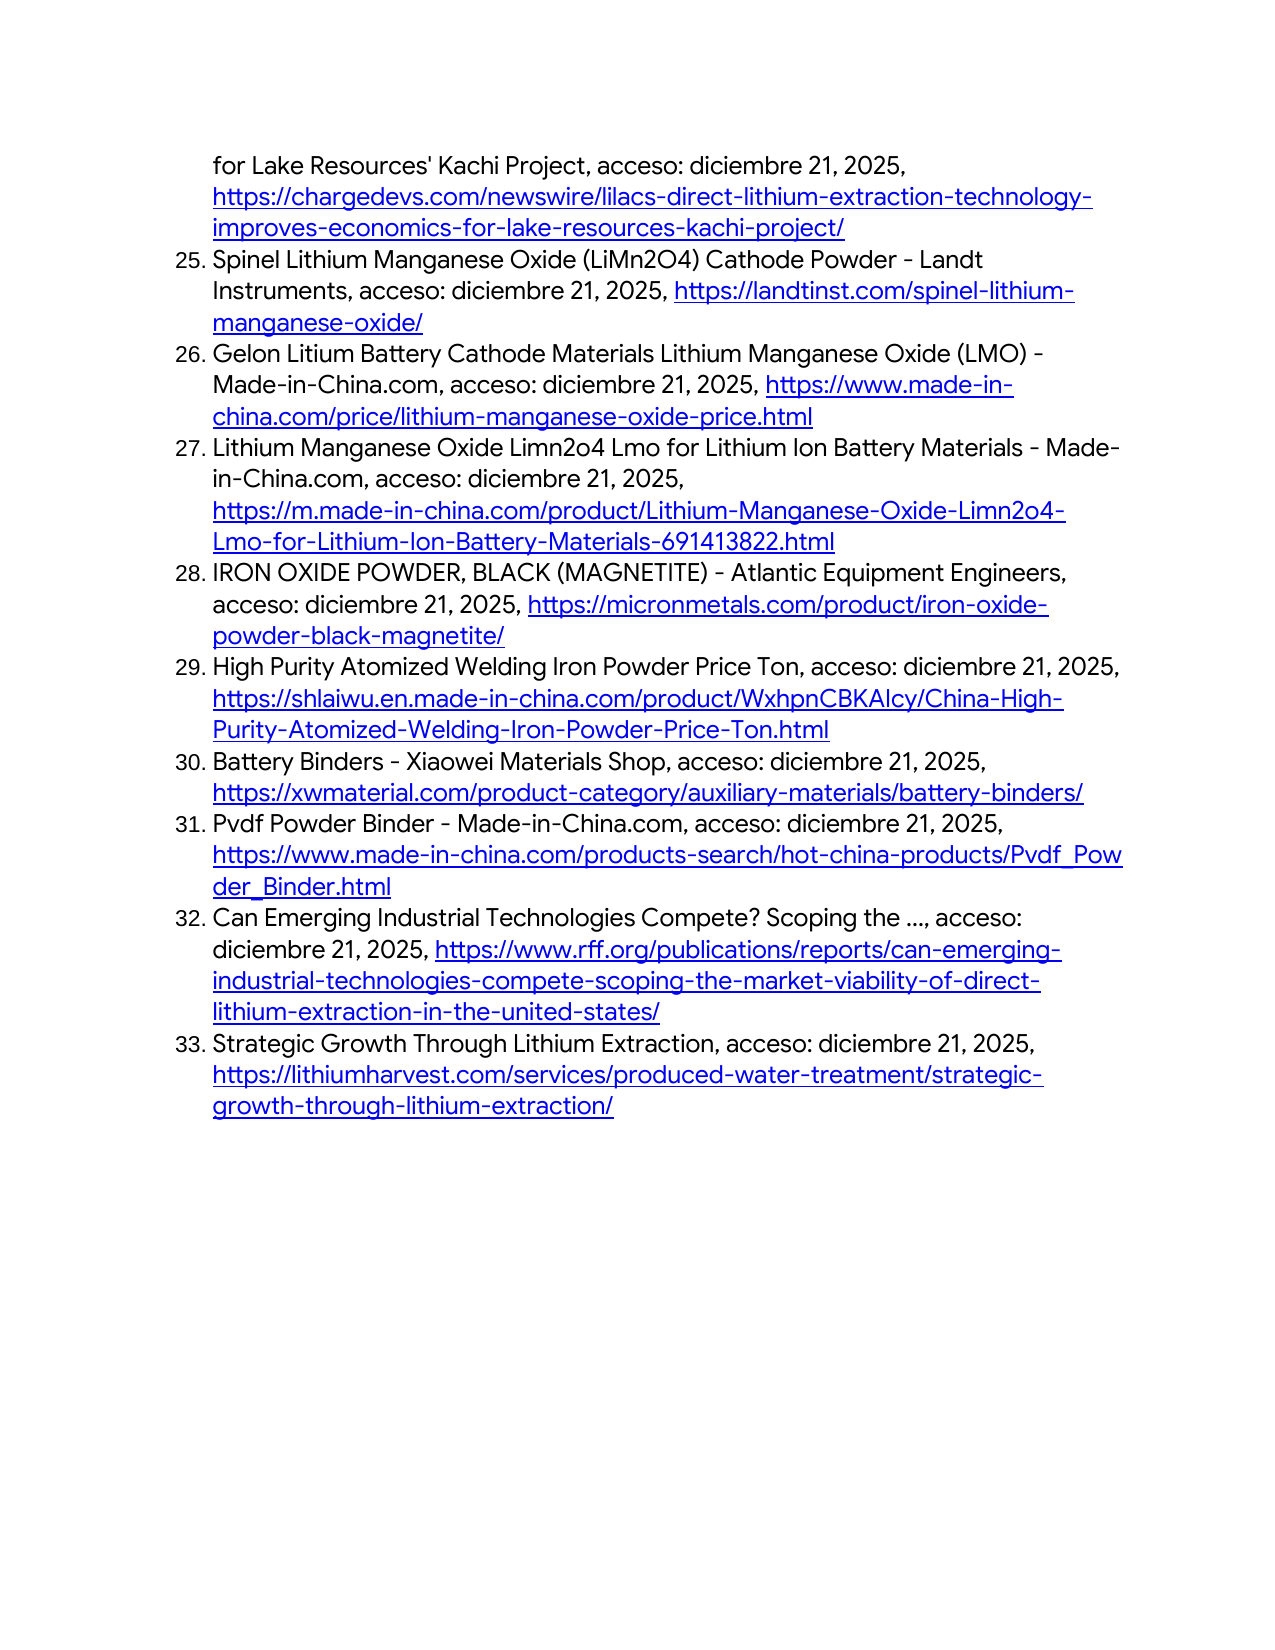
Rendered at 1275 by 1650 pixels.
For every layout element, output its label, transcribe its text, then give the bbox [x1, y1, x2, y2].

list High Purity Atomized Welding Iron Powder Price Ton, acceso: diciembre 21, 2025, https://shlaiwu.en.made-in-china.com/product/WxhpnCBKAIcy/China-High-Purity-Atomized-Welding-Iron-Powder-Price-Ton.html [175, 652, 1125, 746]
list Strategic Growth Through Lithium Extraction, acceso: diciembre 21, 2025, https://lithiumharvest.com/services/produced-water-treatment/strategic-growth-through-lithium-extraction/ [175, 1028, 1125, 1122]
list IRON OXIDE POWDER, BLACK (MAGNETITE) - Atlantic Equipment Engineers, acceso: diciembre 21, 2025, https://micronmetals.com/product/iron-oxide-powder-black-magnetite/ [175, 558, 1125, 652]
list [175, 150, 1125, 244]
list Lithium Manganese Oxide Limn2o4 Lmo for Lithium Ion Battery Materials - Made-in-China.com, acceso: diciembre 21, 2025, https://m.made-in-china.com/product/Lithium-Manganese-Oxide-Limn2o4-Lmo-for-Lithium-Ion-Battery-Materials-691413822.html [175, 432, 1125, 558]
list Battery Binders - Xiaowei Materials Shop, acceso: diciembre 21, 2025, https://xwmaterial.com/product-category/auxiliary-materials/battery-binders/ [175, 746, 1125, 808]
list Pvdf Powder Binder - Made-in-China.com, acceso: diciembre 21, 2025, https://www.made-in-china.com/products-search/hot-china-products/Pvdf_Powder_Binder.html [175, 808, 1125, 902]
list Can Emerging Industrial Technologies Compete? Scoping the ..., acceso: diciembre 21, 2025, https://www.rff.org/publications/reports/can-emerging-industrial-technologies-compete-scoping-the-market-viability-of-direct-lithium-extraction-in-the-united-states/ [175, 902, 1125, 1028]
list Spinel Lithium Manganese Oxide (LiMn2O4) Cathode Powder - Landt Instruments, acceso: diciembre 21, 2025, https://landtinst.com/spinel-lithium-manganese-oxide/ [175, 244, 1125, 338]
list Gelon Litium Battery Cathode Materials Lithium Manganese Oxide (LMO) - Made-in-China.com, acceso: diciembre 21, 2025, https://www.made-in-china.com/price/lithium-manganese-oxide-price.html [175, 338, 1125, 432]
